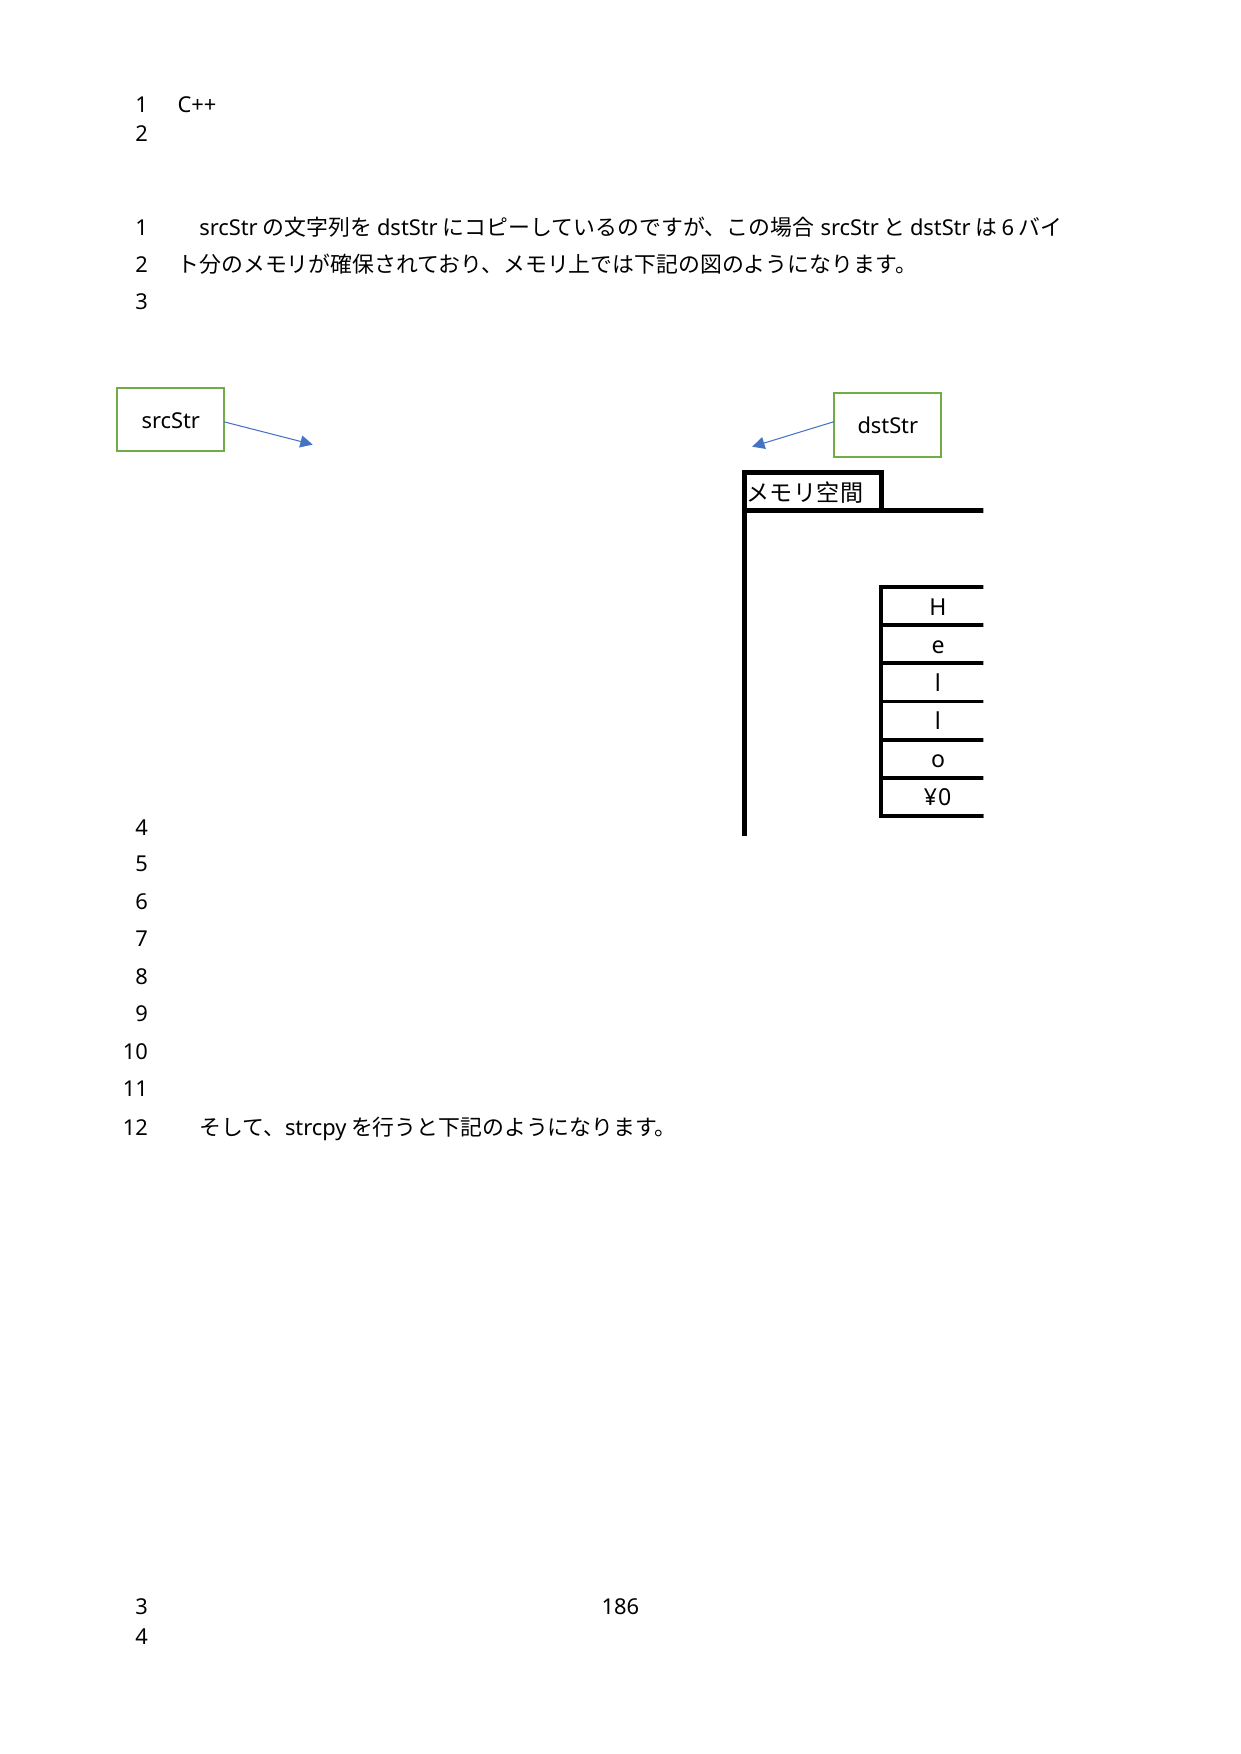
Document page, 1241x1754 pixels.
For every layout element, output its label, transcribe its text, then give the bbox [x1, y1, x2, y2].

text そして、strcpyを行うと下記のようになります。 [177, 1107, 1063, 1144]
text srcStrの文字列をdstStrにコピーしているのですが、この場合srcStrとdstStrは6バイト分のメモリが確保されており、メモリ上では下記の図のようになります。 [177, 207, 1063, 282]
